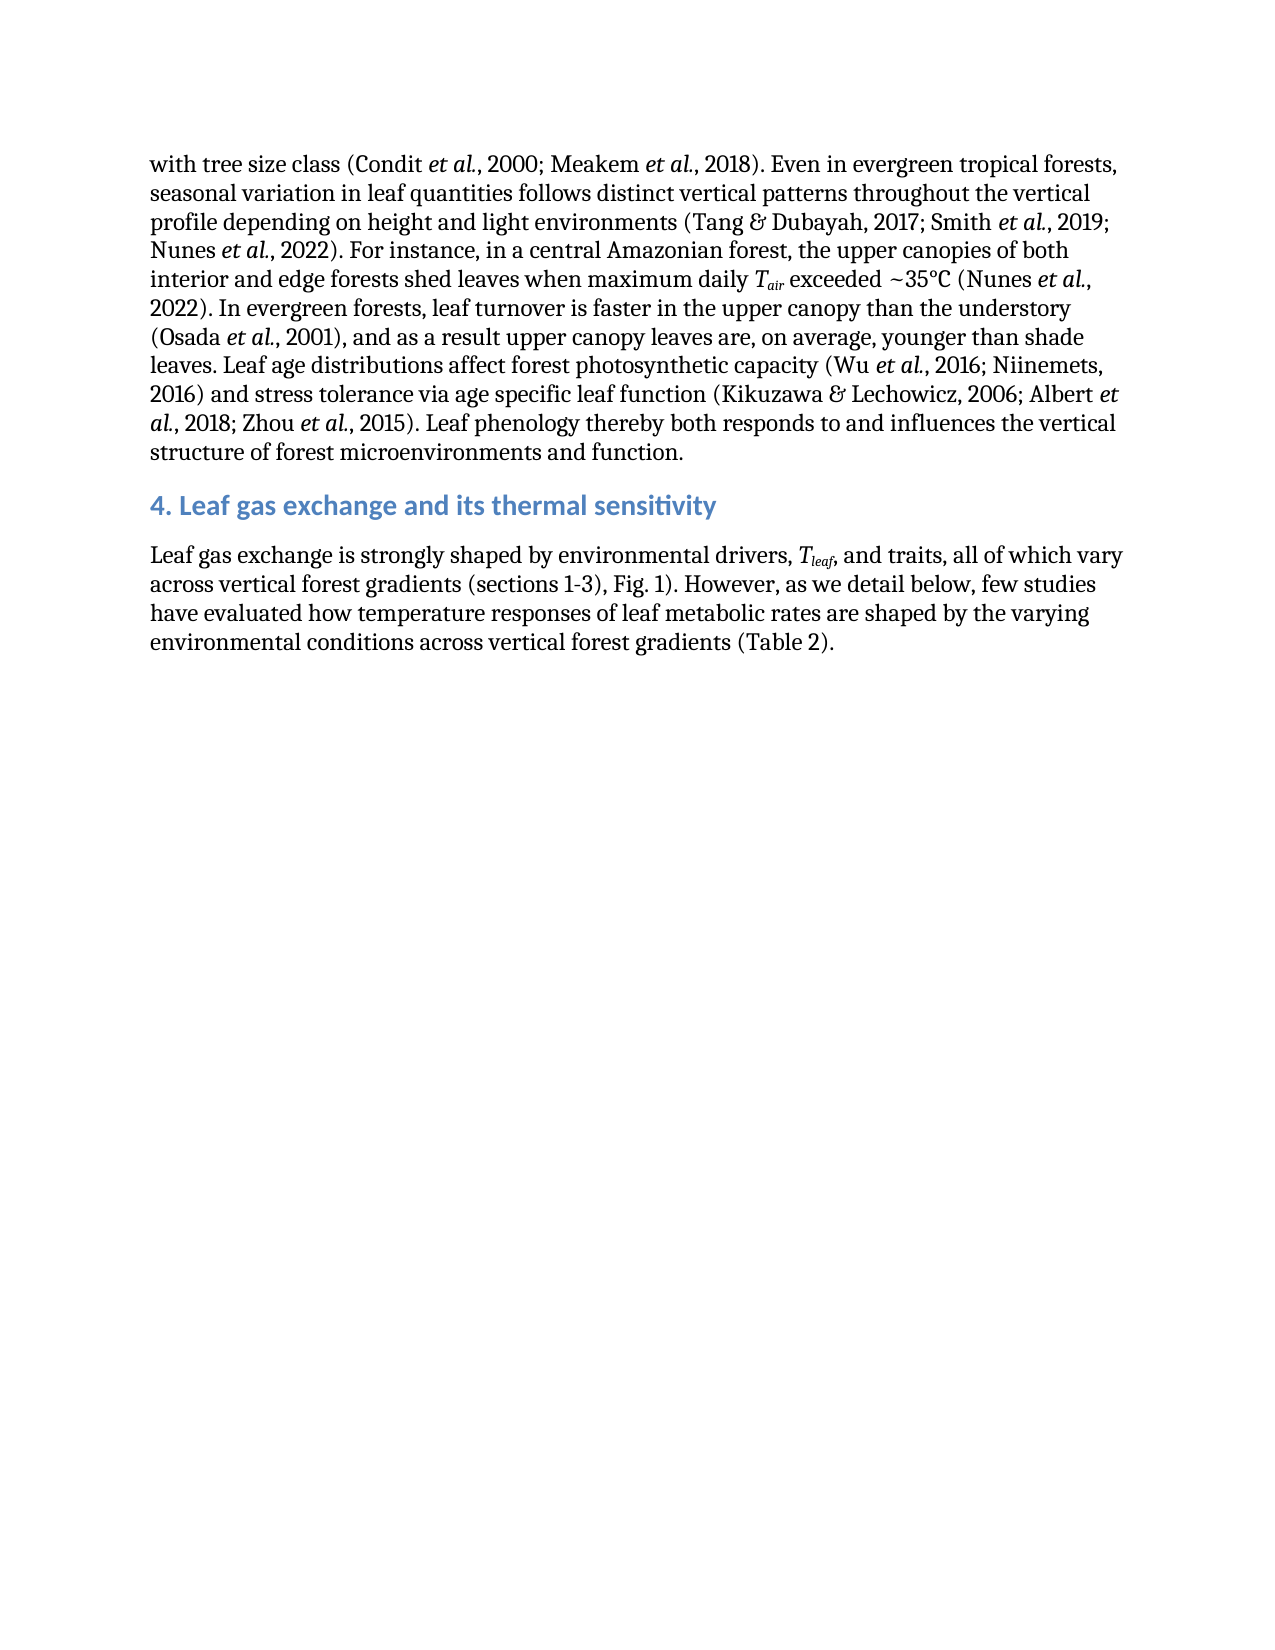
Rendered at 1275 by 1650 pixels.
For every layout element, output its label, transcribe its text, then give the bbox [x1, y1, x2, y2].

subtitle 4. Leaf gas exchange and its thermal sensitivity [150, 487, 1125, 523]
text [150, 150, 1125, 466]
text Leaf gas exchange is strongly shaped by environmental drivers, Tleaf, and traits, all of which vary across vertical forest gradients (sections 1-3), Fig. 1). However, as we detail below, few studies have evaluated how temperature responses of leaf metabolic rates are shaped by the varying environmental conditions across vertical forest gradients (Table 2). [150, 541, 1125, 656]
